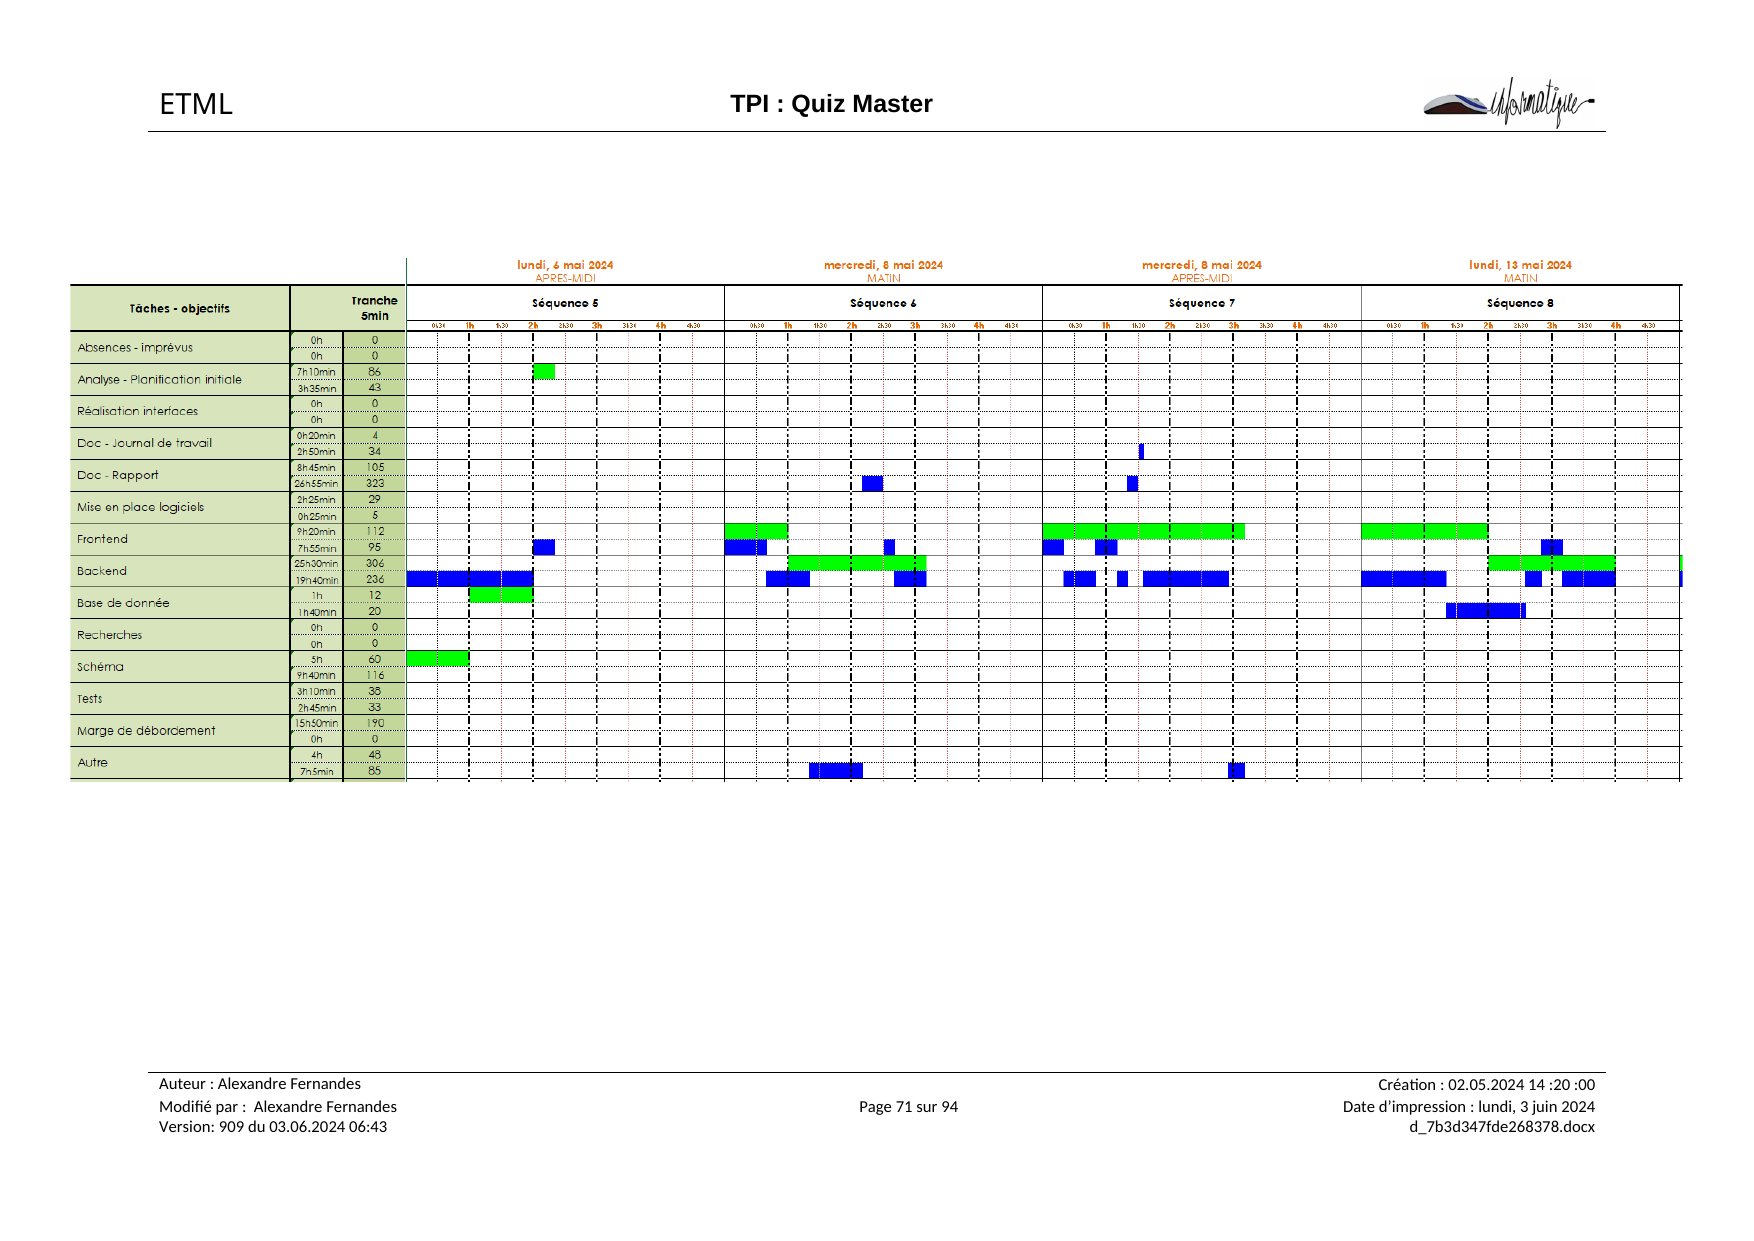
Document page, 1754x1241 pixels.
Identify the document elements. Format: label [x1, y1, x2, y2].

picture [70, 258, 1683, 782]
picture [1423, 77, 1595, 129]
